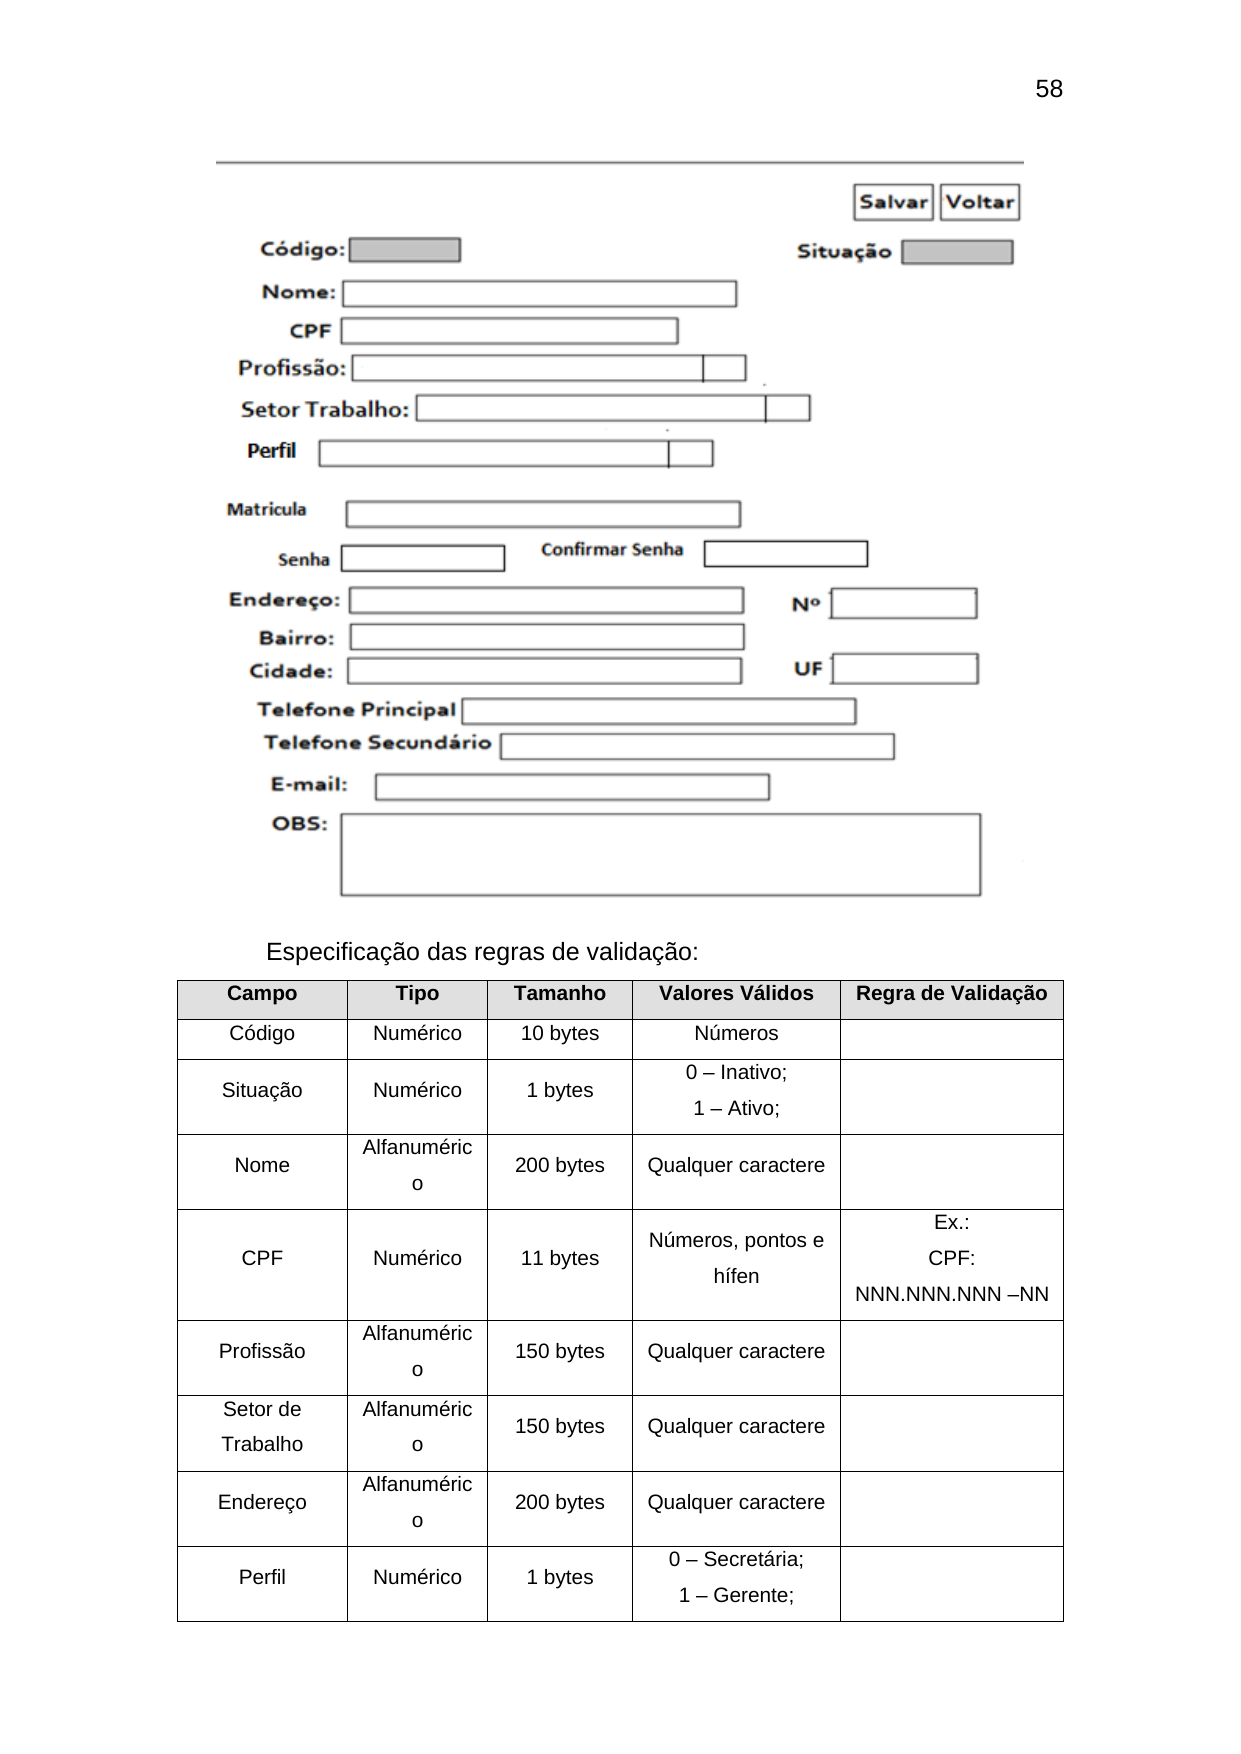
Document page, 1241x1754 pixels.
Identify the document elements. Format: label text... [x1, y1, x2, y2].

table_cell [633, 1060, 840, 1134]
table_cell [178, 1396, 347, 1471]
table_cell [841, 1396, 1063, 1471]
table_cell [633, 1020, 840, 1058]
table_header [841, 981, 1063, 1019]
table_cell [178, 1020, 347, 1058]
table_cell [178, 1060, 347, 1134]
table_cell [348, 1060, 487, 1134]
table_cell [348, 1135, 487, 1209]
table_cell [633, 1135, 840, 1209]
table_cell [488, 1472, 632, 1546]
picture [216, 160, 1024, 923]
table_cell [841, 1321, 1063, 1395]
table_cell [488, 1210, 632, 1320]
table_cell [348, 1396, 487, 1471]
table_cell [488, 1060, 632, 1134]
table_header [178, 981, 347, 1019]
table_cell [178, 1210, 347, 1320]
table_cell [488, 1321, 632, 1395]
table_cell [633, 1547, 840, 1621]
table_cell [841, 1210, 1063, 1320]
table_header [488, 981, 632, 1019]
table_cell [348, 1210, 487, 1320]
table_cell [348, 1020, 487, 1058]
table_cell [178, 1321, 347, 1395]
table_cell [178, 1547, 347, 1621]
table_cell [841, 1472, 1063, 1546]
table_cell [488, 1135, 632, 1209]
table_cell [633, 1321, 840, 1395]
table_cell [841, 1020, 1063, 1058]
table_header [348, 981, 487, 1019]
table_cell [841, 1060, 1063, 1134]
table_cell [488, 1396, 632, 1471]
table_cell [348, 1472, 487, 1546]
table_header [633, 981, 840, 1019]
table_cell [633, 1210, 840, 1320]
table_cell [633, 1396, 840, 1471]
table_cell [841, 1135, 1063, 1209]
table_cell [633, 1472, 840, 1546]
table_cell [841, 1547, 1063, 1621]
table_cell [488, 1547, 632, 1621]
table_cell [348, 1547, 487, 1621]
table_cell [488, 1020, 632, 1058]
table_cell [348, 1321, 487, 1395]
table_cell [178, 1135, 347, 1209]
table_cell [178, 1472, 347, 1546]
text Especificação das regras de validação: [177, 937, 1063, 966]
